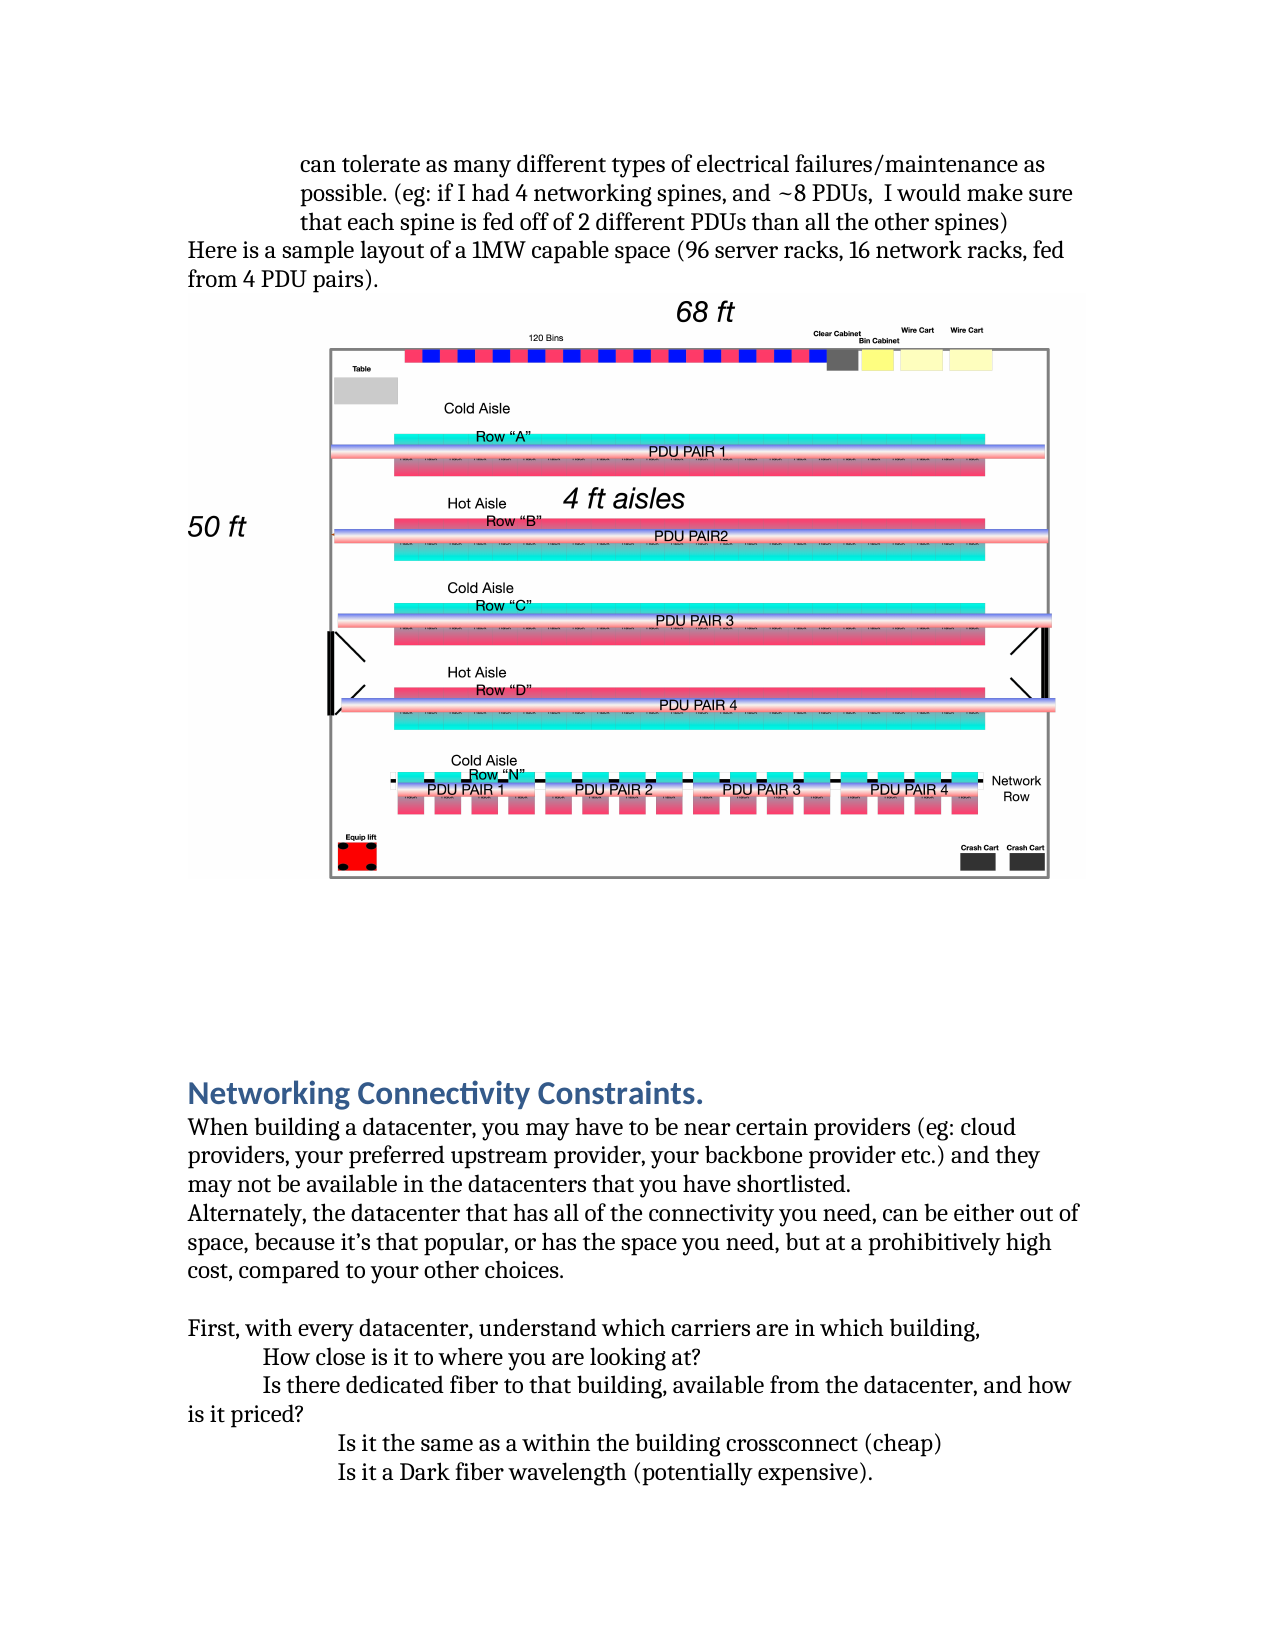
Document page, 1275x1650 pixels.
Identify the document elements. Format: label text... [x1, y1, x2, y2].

text Is there dedicated fiber to that building, available from the datacenter, and how is it priced? [187, 1371, 1087, 1429]
text Here is a sample layout of a 1MW capable space (96 server racks, 16 network racks, fed from 4 PDU pairs). [187, 236, 1087, 293]
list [300, 150, 1087, 236]
picture [187, 293, 1087, 879]
text Is it a Dark fiber wavelength (potentially expensive). [187, 1458, 1087, 1486]
subtitle Networking Connectivity Constraints. [187, 1072, 1087, 1113]
text First, with every datacenter, understand which carriers are in which building, [187, 1314, 1087, 1343]
text How close is it to where you are looking at? [187, 1343, 1087, 1371]
text When building a datacenter, you may have to be near certain providers (eg: cloud providers, your preferred upstream provider, your backbone provider etc.) and they may not be available in the datacenters that you have shortlisted. [187, 1113, 1087, 1199]
text Alternately, the datacenter that has all of the connectivity you need, can be either out of space, because it’s that popular, or has the space you need, but at a prohibitively high cost, compared to your other choices. [187, 1199, 1087, 1285]
text Is it the same as a within the building crossconnect (cheap) [187, 1429, 1087, 1458]
